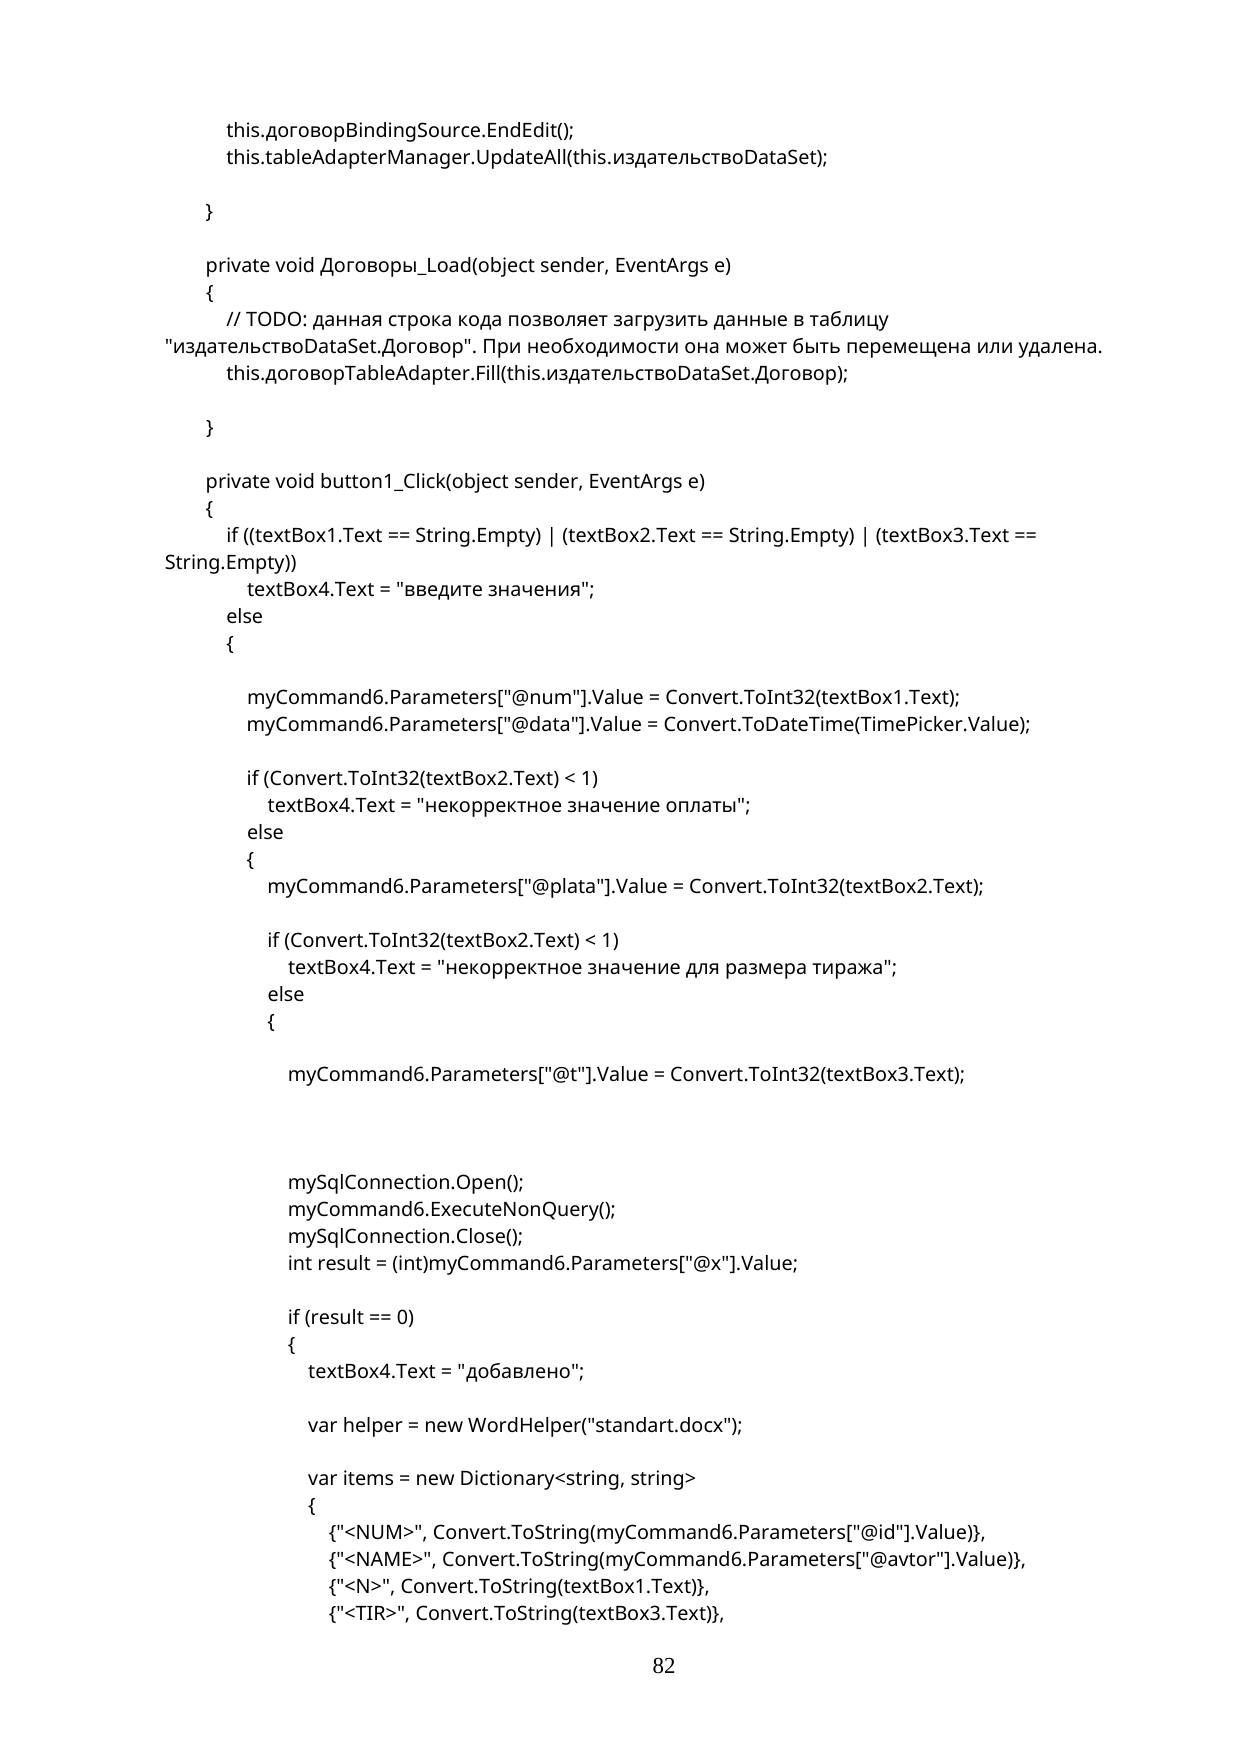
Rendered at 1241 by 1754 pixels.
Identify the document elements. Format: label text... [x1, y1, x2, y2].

text } [164, 413, 1163, 440]
text textBox4.Text = "добавлено"; [164, 1357, 1163, 1384]
text private void Договоры_Load(object sender, EventArgs e) [164, 252, 1163, 278]
text {"<NUM>", Convert.ToString(myCommand6.Parameters["@id"].Value)}, [164, 1518, 1163, 1545]
text else [164, 602, 1163, 629]
text myCommand6.Parameters["@t"].Value = Convert.ToInt32(textBox3.Text); [164, 1060, 1163, 1087]
text this.договорBindingSource.EndEdit(); [164, 117, 1163, 144]
text if ((textBox1.Text == String.Empty) | (textBox2.Text == String.Empty) | (textBox3.Text == String.Empty)) [164, 521, 1163, 575]
text { [164, 494, 1163, 521]
text { [164, 1330, 1163, 1357]
text else [164, 818, 1163, 845]
text {"<N>", Convert.ToString(textBox1.Text)}, [164, 1572, 1163, 1599]
text var items = new Dictionary<string, string> [164, 1464, 1163, 1491]
text { [164, 845, 1163, 872]
text myCommand6.Parameters["@num"].Value = Convert.ToInt32(textBox1.Text); [164, 683, 1163, 710]
text var helper = new WordHelper("standart.docx"); [164, 1411, 1163, 1438]
text mySqlConnection.Open(); [164, 1168, 1163, 1195]
text this.договорTableAdapter.Fill(this.издательствоDataSet.Договор); [164, 359, 1163, 386]
text { [164, 278, 1163, 306]
text else [164, 980, 1163, 1007]
text if (Convert.ToInt32(textBox2.Text) < 1) [164, 764, 1163, 791]
text { [164, 629, 1163, 656]
text if (Convert.ToInt32(textBox2.Text) < 1) [164, 926, 1163, 953]
text { [164, 1007, 1163, 1034]
text textBox4.Text = "некорректное значение для размера тиража"; [164, 953, 1163, 980]
text // TODO: данная строка кода позволяет загрузить данные в таблицу "издательствоDataSet.Договор". При необходимости она может быть перемещена или удалена. [164, 306, 1163, 359]
text {"<TIR>", Convert.ToString(textBox3.Text)}, [164, 1599, 1163, 1626]
text textBox4.Text = "введите значения"; [164, 575, 1163, 602]
text myCommand6.Parameters["@plata"].Value = Convert.ToInt32(textBox2.Text); [164, 872, 1163, 899]
text {"<NAME>", Convert.ToString(myCommand6.Parameters["@avtor"].Value)}, [164, 1545, 1163, 1572]
text textBox4.Text = "некорректное значение оплаты"; [164, 791, 1163, 818]
text myCommand6.Parameters["@data"].Value = Convert.ToDateTime(TimePicker.Value); [164, 710, 1163, 737]
text myCommand6.ExecuteNonQuery(); [164, 1195, 1163, 1222]
text } [164, 198, 1163, 224]
text this.tableAdapterManager.UpdateAll(this.издательствоDataSet); [164, 144, 1163, 171]
text { [164, 1491, 1163, 1518]
text if (result == 0) [164, 1303, 1163, 1330]
text private void button1_Click(object sender, EventArgs e) [164, 467, 1163, 494]
text int result = (int)myCommand6.Parameters["@x"].Value; [164, 1249, 1163, 1276]
text mySqlConnection.Close(); [164, 1222, 1163, 1249]
